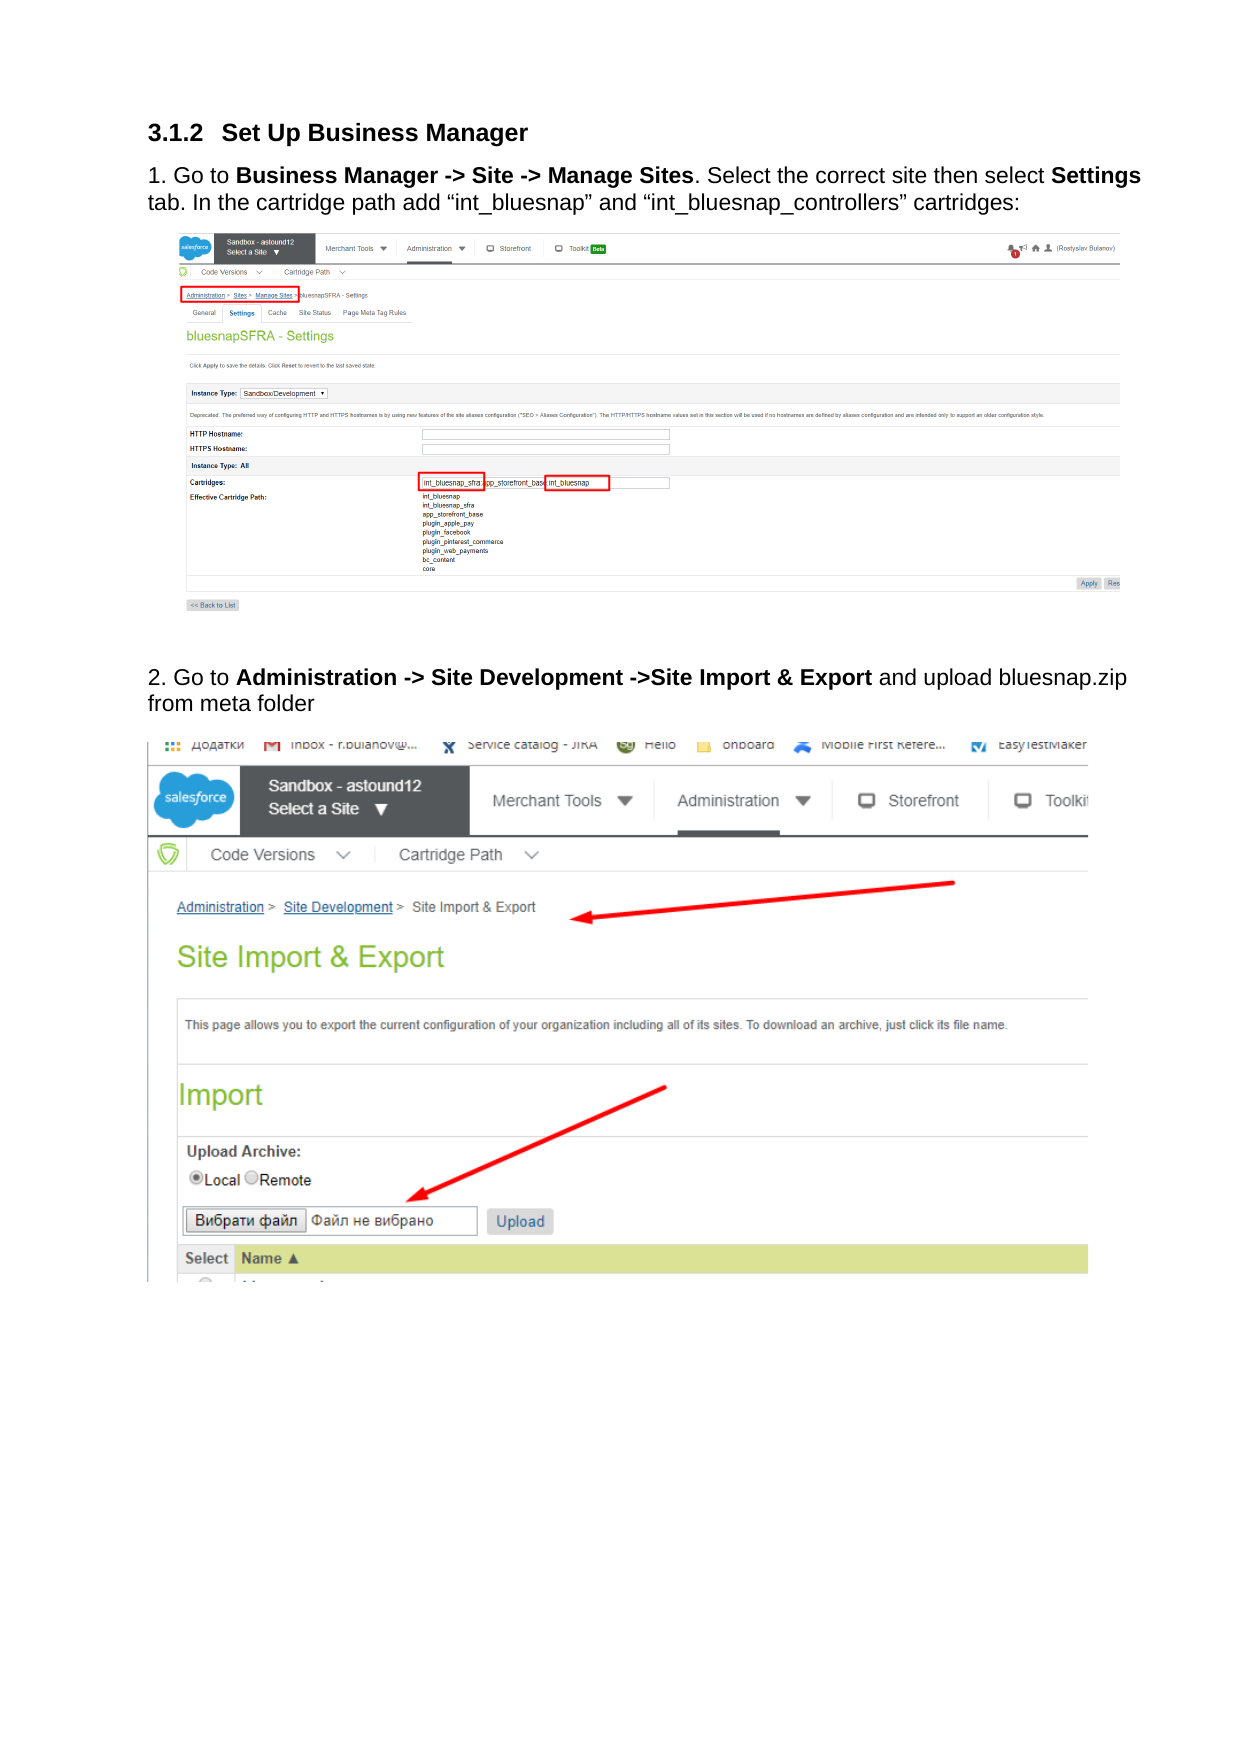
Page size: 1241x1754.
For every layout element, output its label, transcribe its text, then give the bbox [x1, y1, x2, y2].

subtitle Set Up Business Manager [148, 118, 1152, 147]
text 2. Go to Administration -> Site Development ->Site Import & Export and upload bluesnap.zip from meta folder [148, 663, 1152, 716]
picture [147, 742, 1089, 1282]
picture [179, 230, 1120, 637]
text 1. Go to Business Manager -> Site -> Manage Sites. Select the correct site then select Settings tab. In the cartridge path add “int_bluesnap” and “int_bluesnap_controllers” cartridges: [148, 162, 1152, 215]
